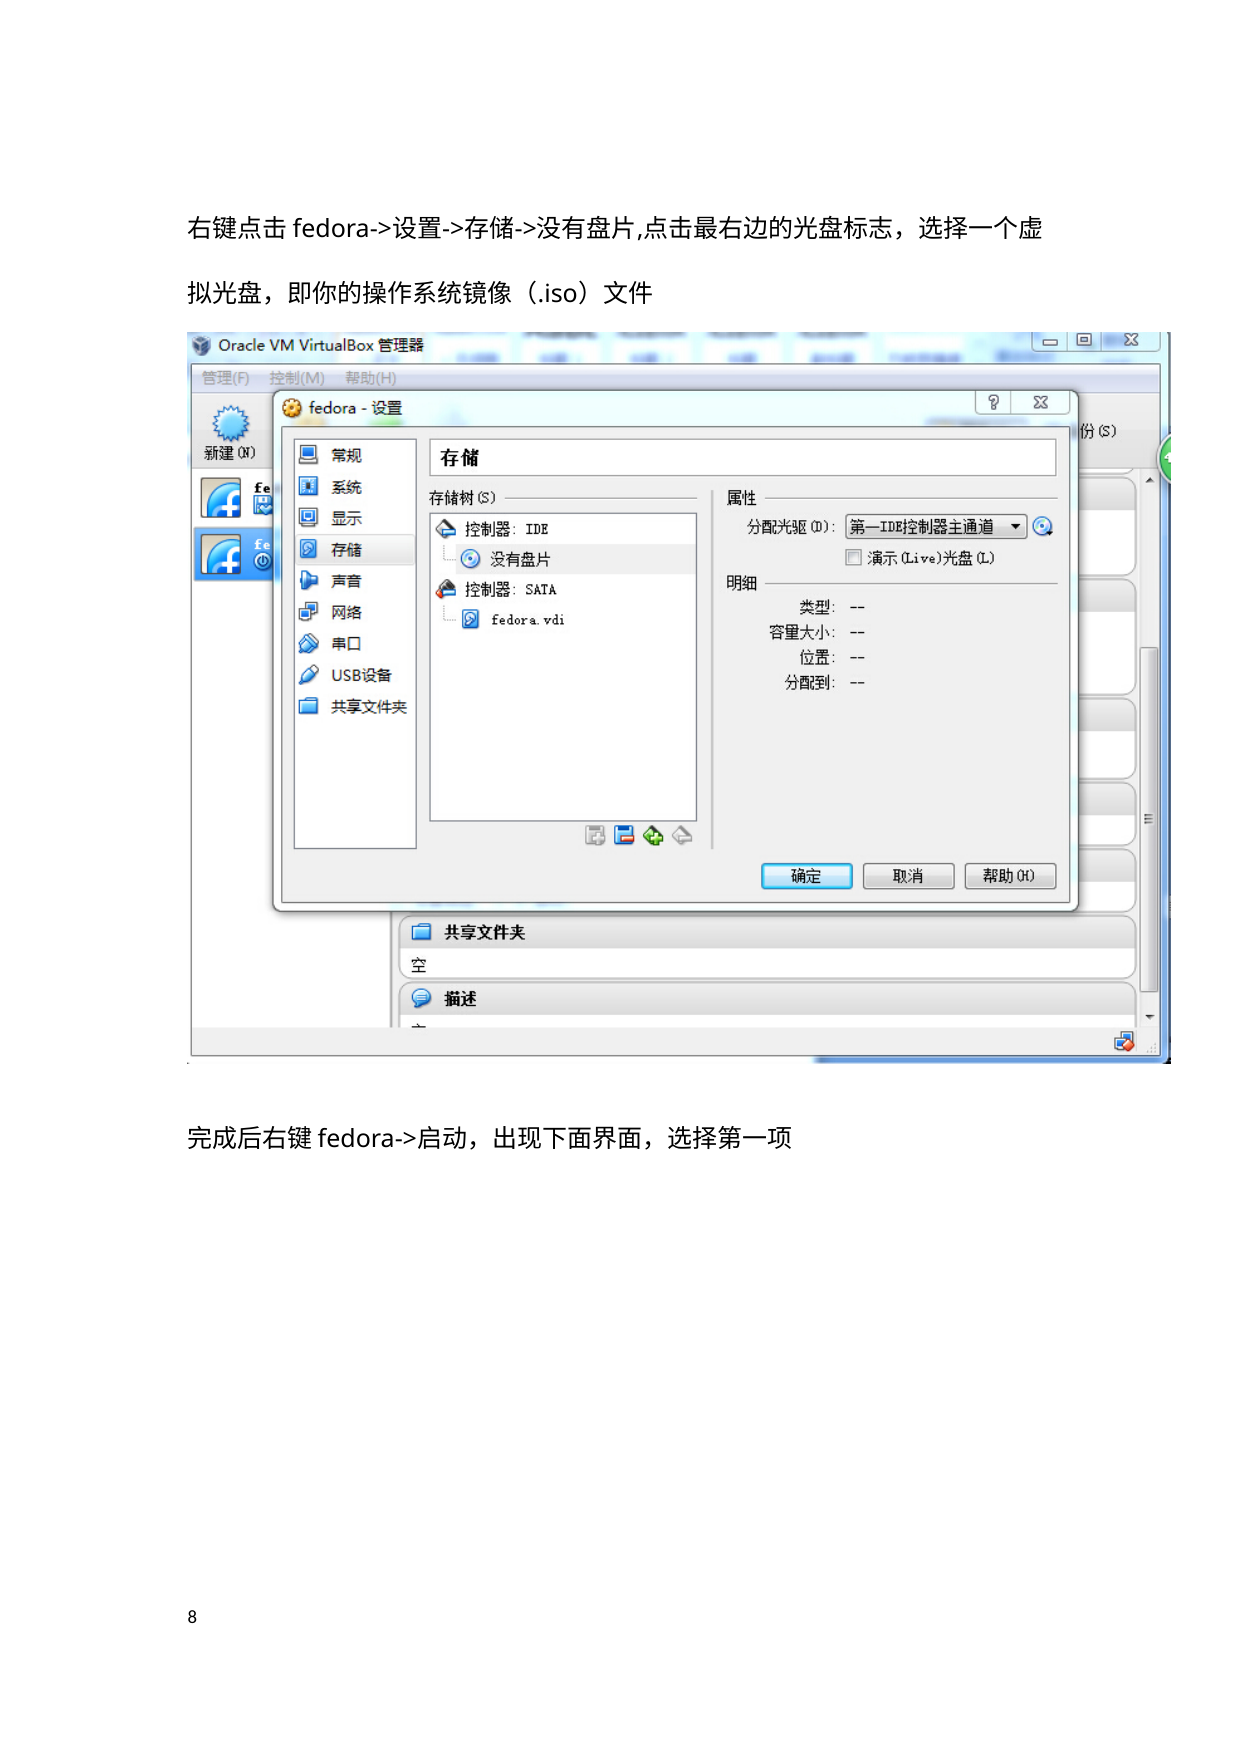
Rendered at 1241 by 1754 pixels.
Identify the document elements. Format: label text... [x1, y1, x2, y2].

text 右键点击fedora->设置->存储->没有盘片,点击最右边的光盘标志，选择一个虚拟光盘，即你的操作系统镜像（.iso）文件 [187, 194, 1053, 324]
text 完成后右键fedora->启动，出现下面界面，选择第一项 [187, 1104, 1053, 1169]
picture [187, 332, 1171, 1064]
